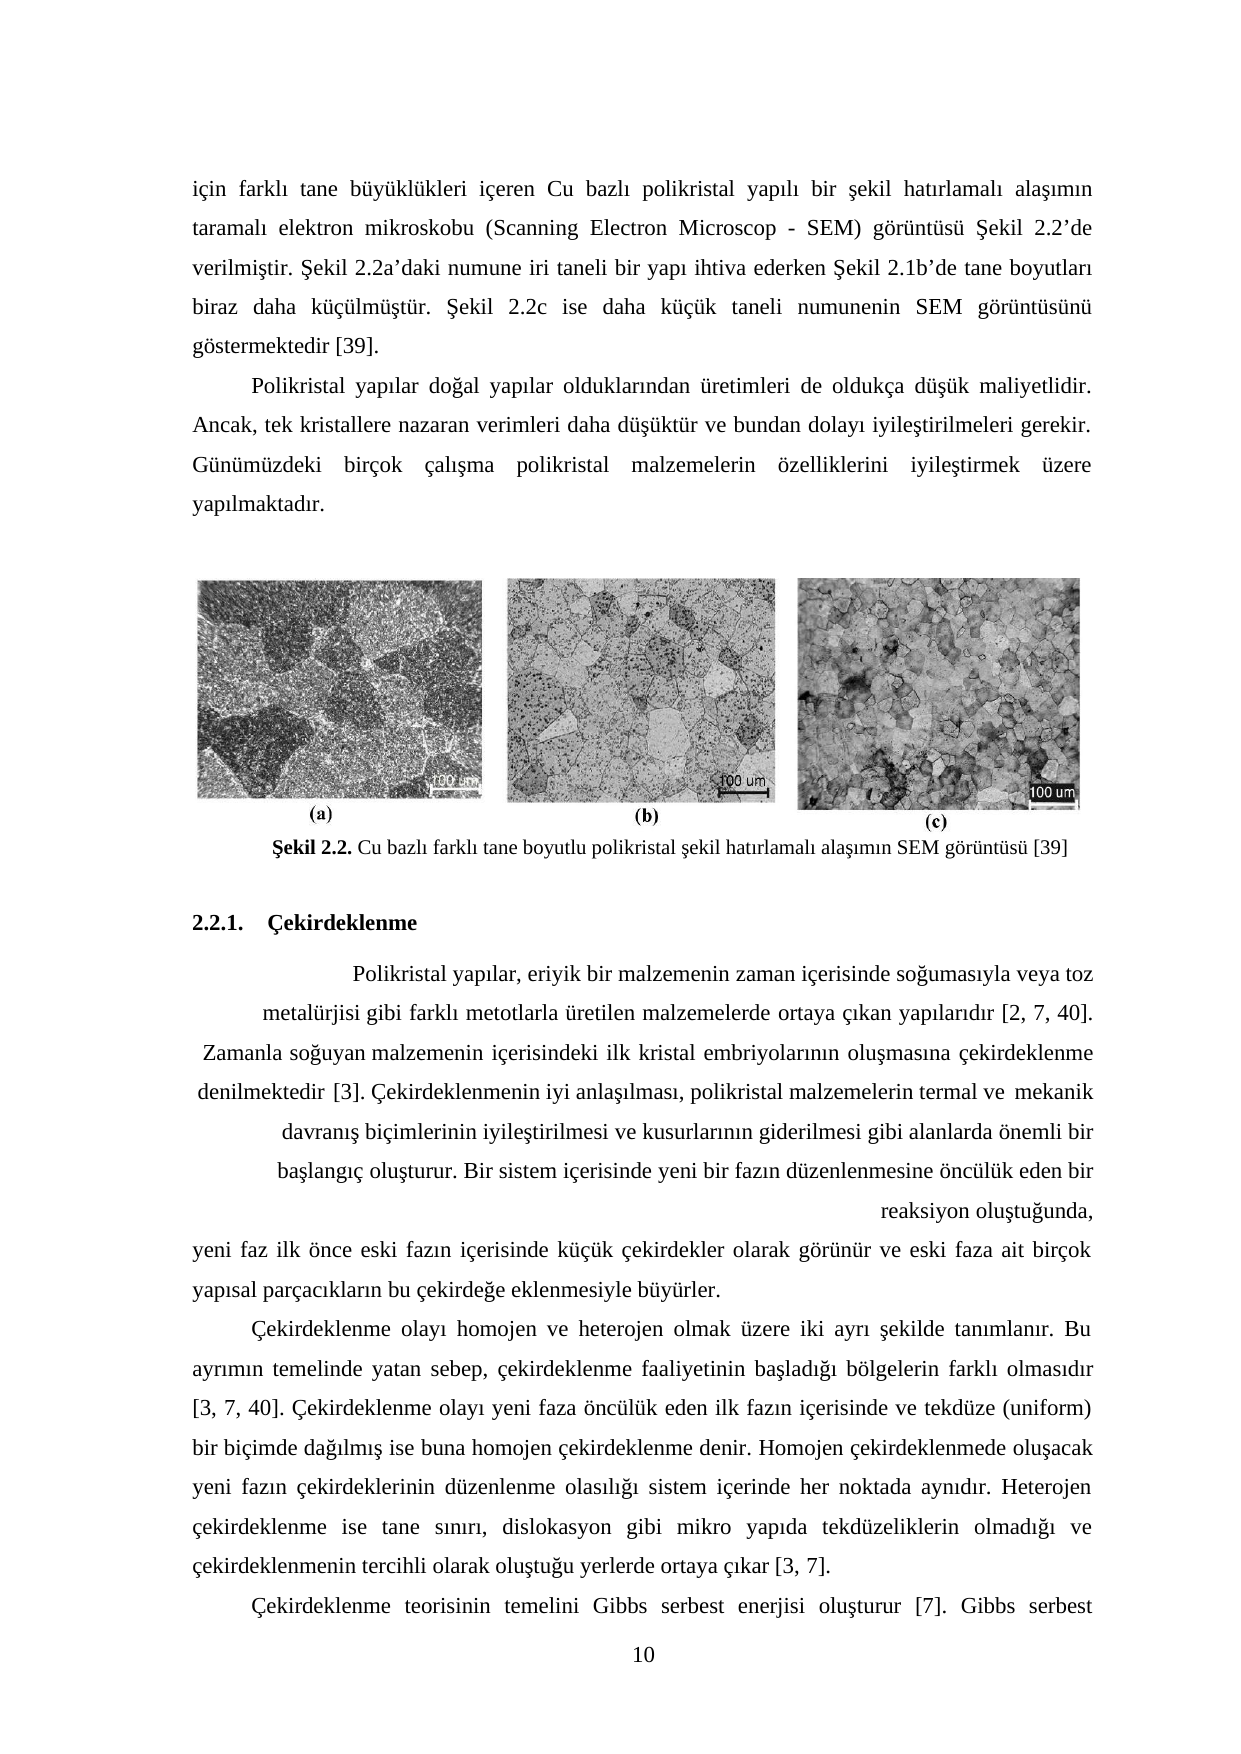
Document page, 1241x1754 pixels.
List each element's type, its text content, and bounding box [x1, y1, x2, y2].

text yeni faz ilk önce eski fazın içerisinde küçük çekirdekler olarak görünür ve eski faza ait birçok yapısal parçacıkların bu çekirdeğe eklenmesiyle büyürler. [192, 1236, 1093, 1302]
text için farklı tane büyüklükleri içeren Cu bazlı polikristal yapılı bir şekil hatırlamalı alaşımın taramalı elektron mikroskobu (Scanning Electron Microscop - SEM) görüntüsü Şekil 2.2’de verilmiştir. Şekil 2.2a’daki numune iri taneli bir yapı ihtiva ederken Şekil 2.1b’de tane boyutları biraz daha küçülmüştür. Şekil 2.2c ise daha küçük taneli numunenin SEM görüntüsünü göstermektedir [39]. [192, 175, 1093, 359]
text Polikristal yapılar doğal yapılar olduklarından üretimleri de oldukça düşük maliyetlidir. Ancak, tek kristallere nazaran verimleri daha düşüktür ve bundan dolayı iyileştirilmeleri gerekir. Günümüzdeki birçok çalışma polikristal malzemelerin özelliklerini iyileştirmek üzere yapılmaktadır. [192, 372, 1093, 517]
text Çekirdeklenme olayı homojen ve heterojen olmak üzere iki ayrı şekilde tanımlanır. Bu ayrımın temelinde yatan sebep, çekirdeklenme faaliyetinin başladığı bölgelerin farklı olmasıdır [3, 7, 40]. Çekirdeklenme olayı yeni faza öncülük eden ilk fazın içerisinde ve tekdüze (uniform) bir biçimde dağılmış ise buna homojen çekirdeklenme denir. Homojen çekirdeklenmede oluşacak yeni fazın çekirdeklerinin düzenlenme olasılığı sistem içerinde her noktada aynıdır. Heterojen çekirdeklenme ise tane sınırı, dislokasyon gibi mikro yapıda tekdüzeliklerin olmadığı ve çekirdeklenmenin tercihli olarak oluştuğu yerlerde ortaya çıkar [3, 7]. [192, 1315, 1093, 1579]
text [192, 1592, 1093, 1618]
picture [195, 578, 1083, 834]
subtitle Çekirdeklenme [192, 909, 1126, 935]
text Polikristal yapılar, eriyik bir malzemenin zaman içerisinde soğumasıyla veya toz metalürjisi gibi farklı metotlarla üretilen malzemelerde ortaya çıkan yapılarıdır [2, 7, 40]. Zamanla soğuyan malzemenin içerisindeki ilk kristal embriyolarının oluşmasına çekirdeklenme denilmektedir [3]. Çekirdeklenmenin iyi anlaşılması, polikristal malzemelerin termal ve mekanik davranış biçimlerinin iyileştirilmesi ve kusurlarının giderilmesi gibi alanlarda önemli bir başlangıç oluşturur. Bir sistem içerisinde yeni bir fazın düzenlenmesine öncülük eden bir reaksiyon oluştuğunda, [192, 960, 1093, 1223]
